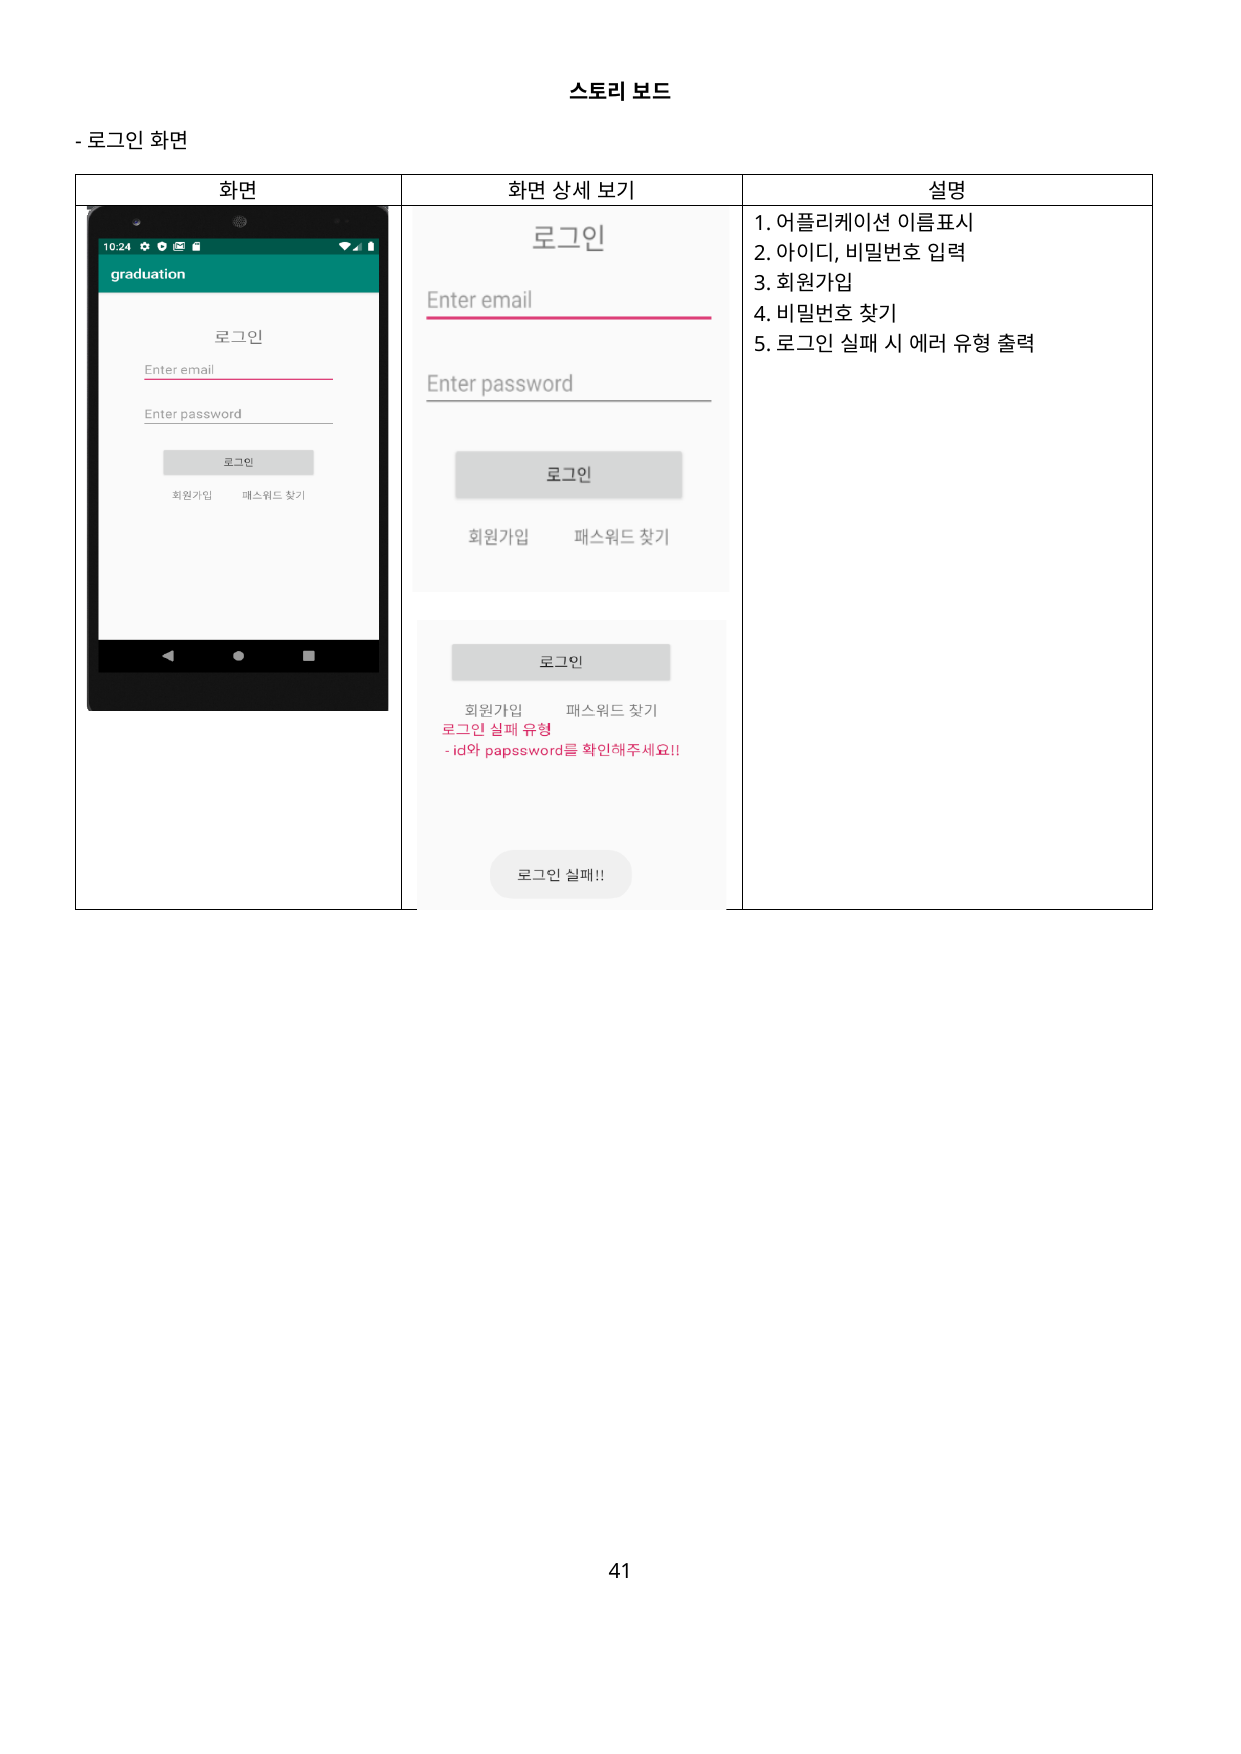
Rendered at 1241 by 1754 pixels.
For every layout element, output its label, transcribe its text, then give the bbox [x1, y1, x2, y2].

picture [86, 206, 389, 711]
text 스토리 보드 [75, 75, 1165, 105]
table_cell [402, 206, 742, 909]
picture [417, 620, 727, 910]
text - 로그인 화면 [75, 124, 1165, 154]
table_header 설명 [743, 175, 1152, 205]
table_cell [76, 206, 401, 909]
table_header 화면 상세 보기 [402, 175, 742, 205]
table_header 화면 [76, 175, 401, 205]
table_cell 1. 어플리케이션 이름표시 2. 아이디, 비밀번호 입력 3. 회원가입 4. 비밀번호 찾기 5. 로그인 실패 시 에러 유형 출력 [743, 206, 1152, 909]
picture [412, 206, 730, 592]
